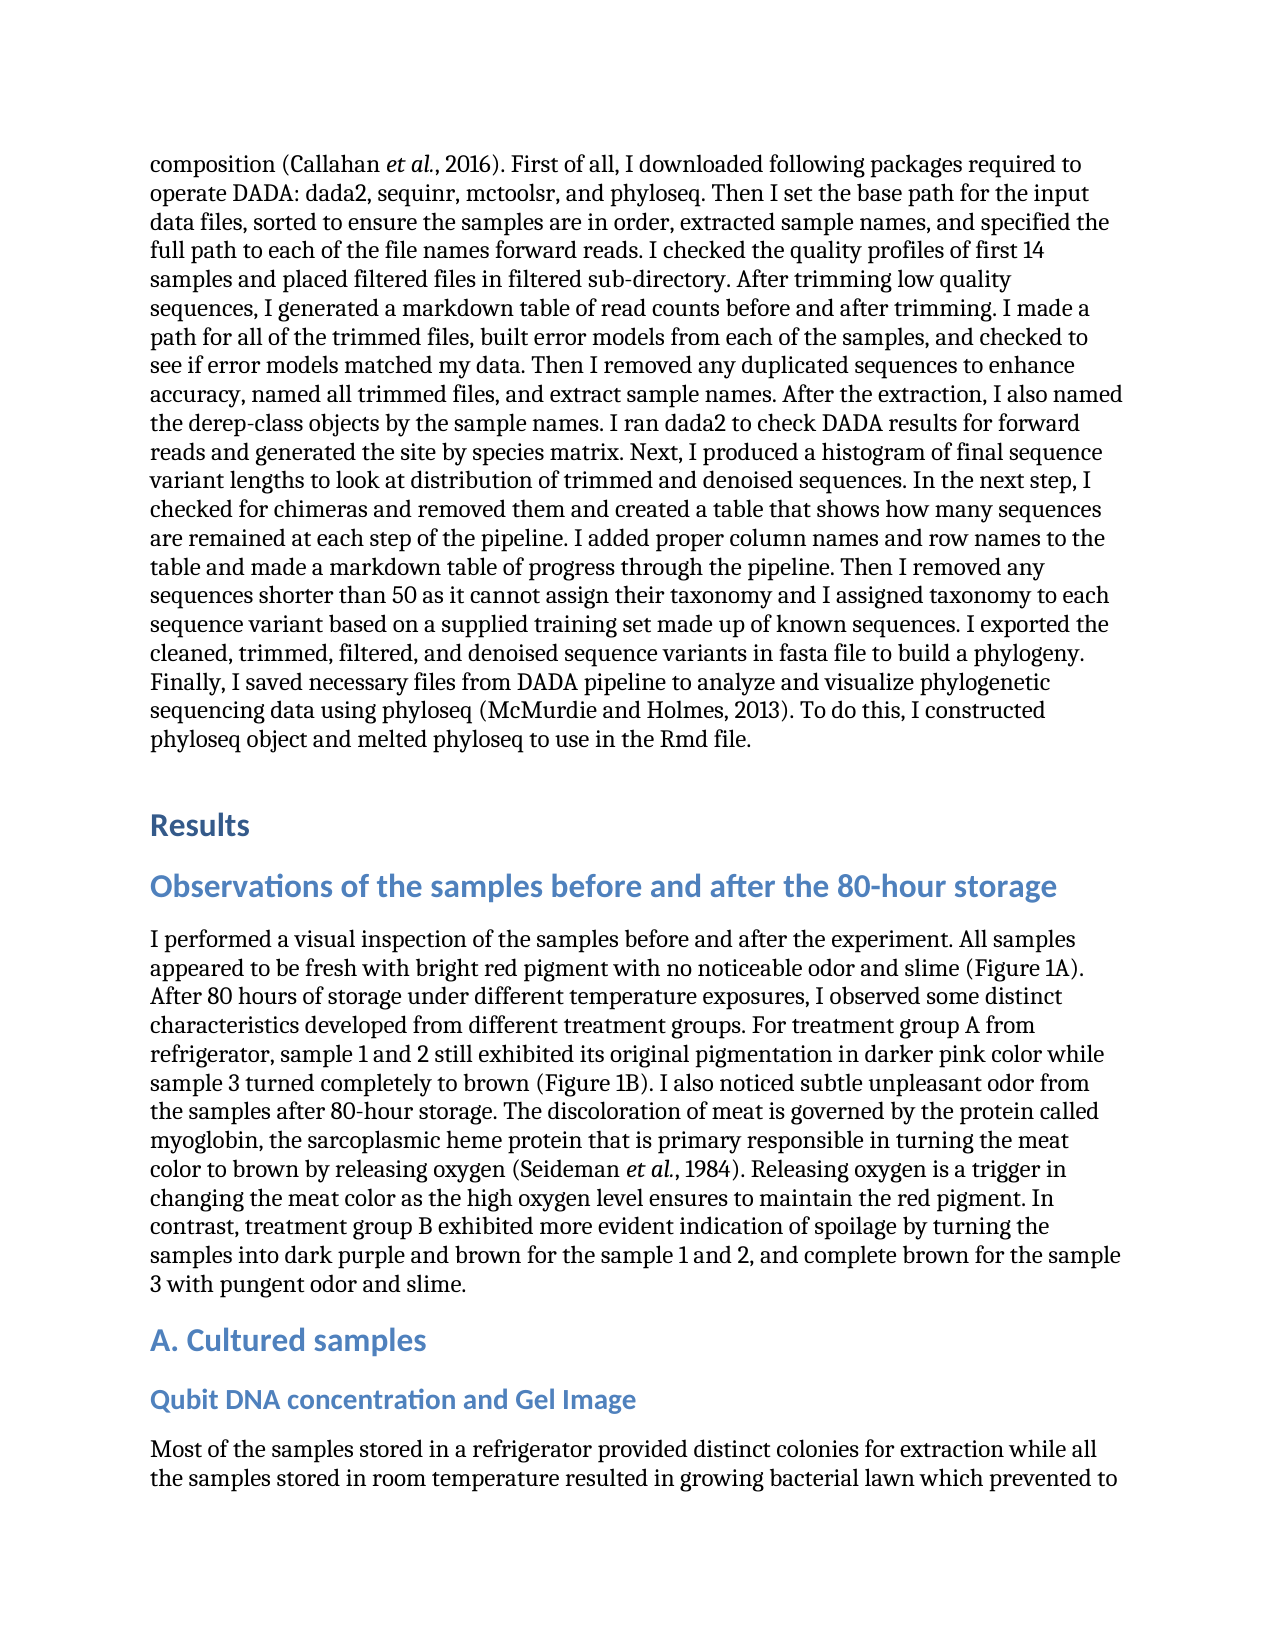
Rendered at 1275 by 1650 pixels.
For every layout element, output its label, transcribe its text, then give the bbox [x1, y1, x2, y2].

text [150, 150, 1125, 754]
subtitle A. Cultured samples [150, 1319, 1125, 1360]
subtitle Results [150, 804, 1125, 844]
text I performed a visual inspection of the samples before and after the experiment. All samples appeared to be fresh with bright red pigment with no noticeable odor and slime (Figure 1A). After 80 hours of storage under different temperature exposures, I observed some distinct characteristics developed from different treatment groups. For treatment group A from refrigerator, sample 1 and 2 still exhibited its original pigmentation in darker pink color while sample 3 turned completely to brown (Figure 1B). I also noticed subtle unpleasant odor from the samples after 80-hour storage. The discoloration of meat is governed by the protein called myoglobin, the sarcoplasmic heme protein that is primary responsible in turning the meat color to brown by releasing oxygen (Seideman et al., 1984). Releasing oxygen is a trigger in changing the meat color as the high oxygen level ensures to maintain the red pigment. In contrast, treatment group B exhibited more evident indication of spoilage by turning the samples into dark purple and brown for the sample 1 and 2, and complete brown for the sample 3 with pungent odor and slime. [150, 925, 1125, 1298]
subtitle Qubit DNA concentration and Gel Image [150, 1381, 1125, 1417]
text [150, 1435, 1125, 1493]
subtitle Observations of the samples before and after the 80-hour storage [150, 865, 1125, 906]
